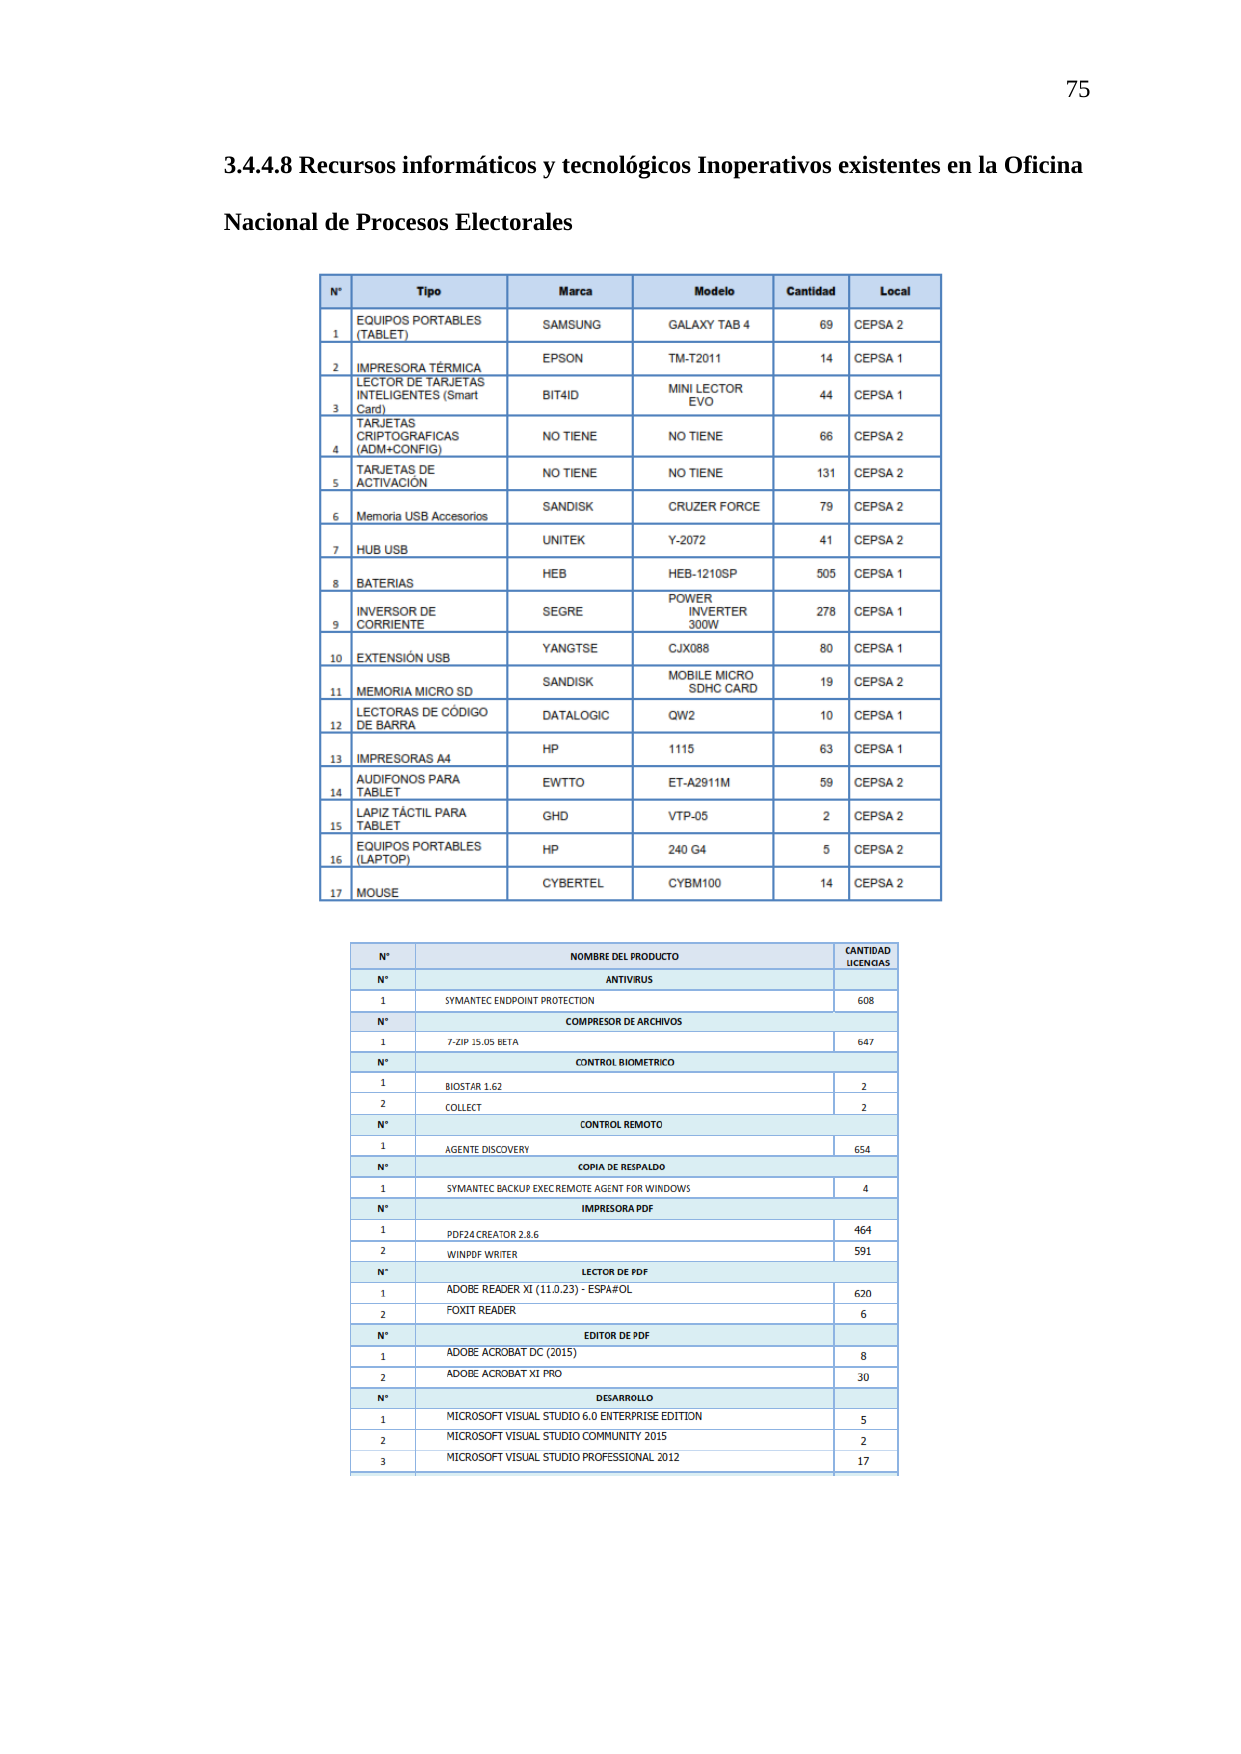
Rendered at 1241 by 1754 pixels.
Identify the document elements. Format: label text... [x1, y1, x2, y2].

picture [341, 937, 929, 1476]
subtitle 3.4.4.8 Recursos informáticos y tecnológicos Inoperativos existentes en la Oficina Nacional de Procesos Electorales [224, 150, 1090, 236]
picture [304, 265, 966, 909]
